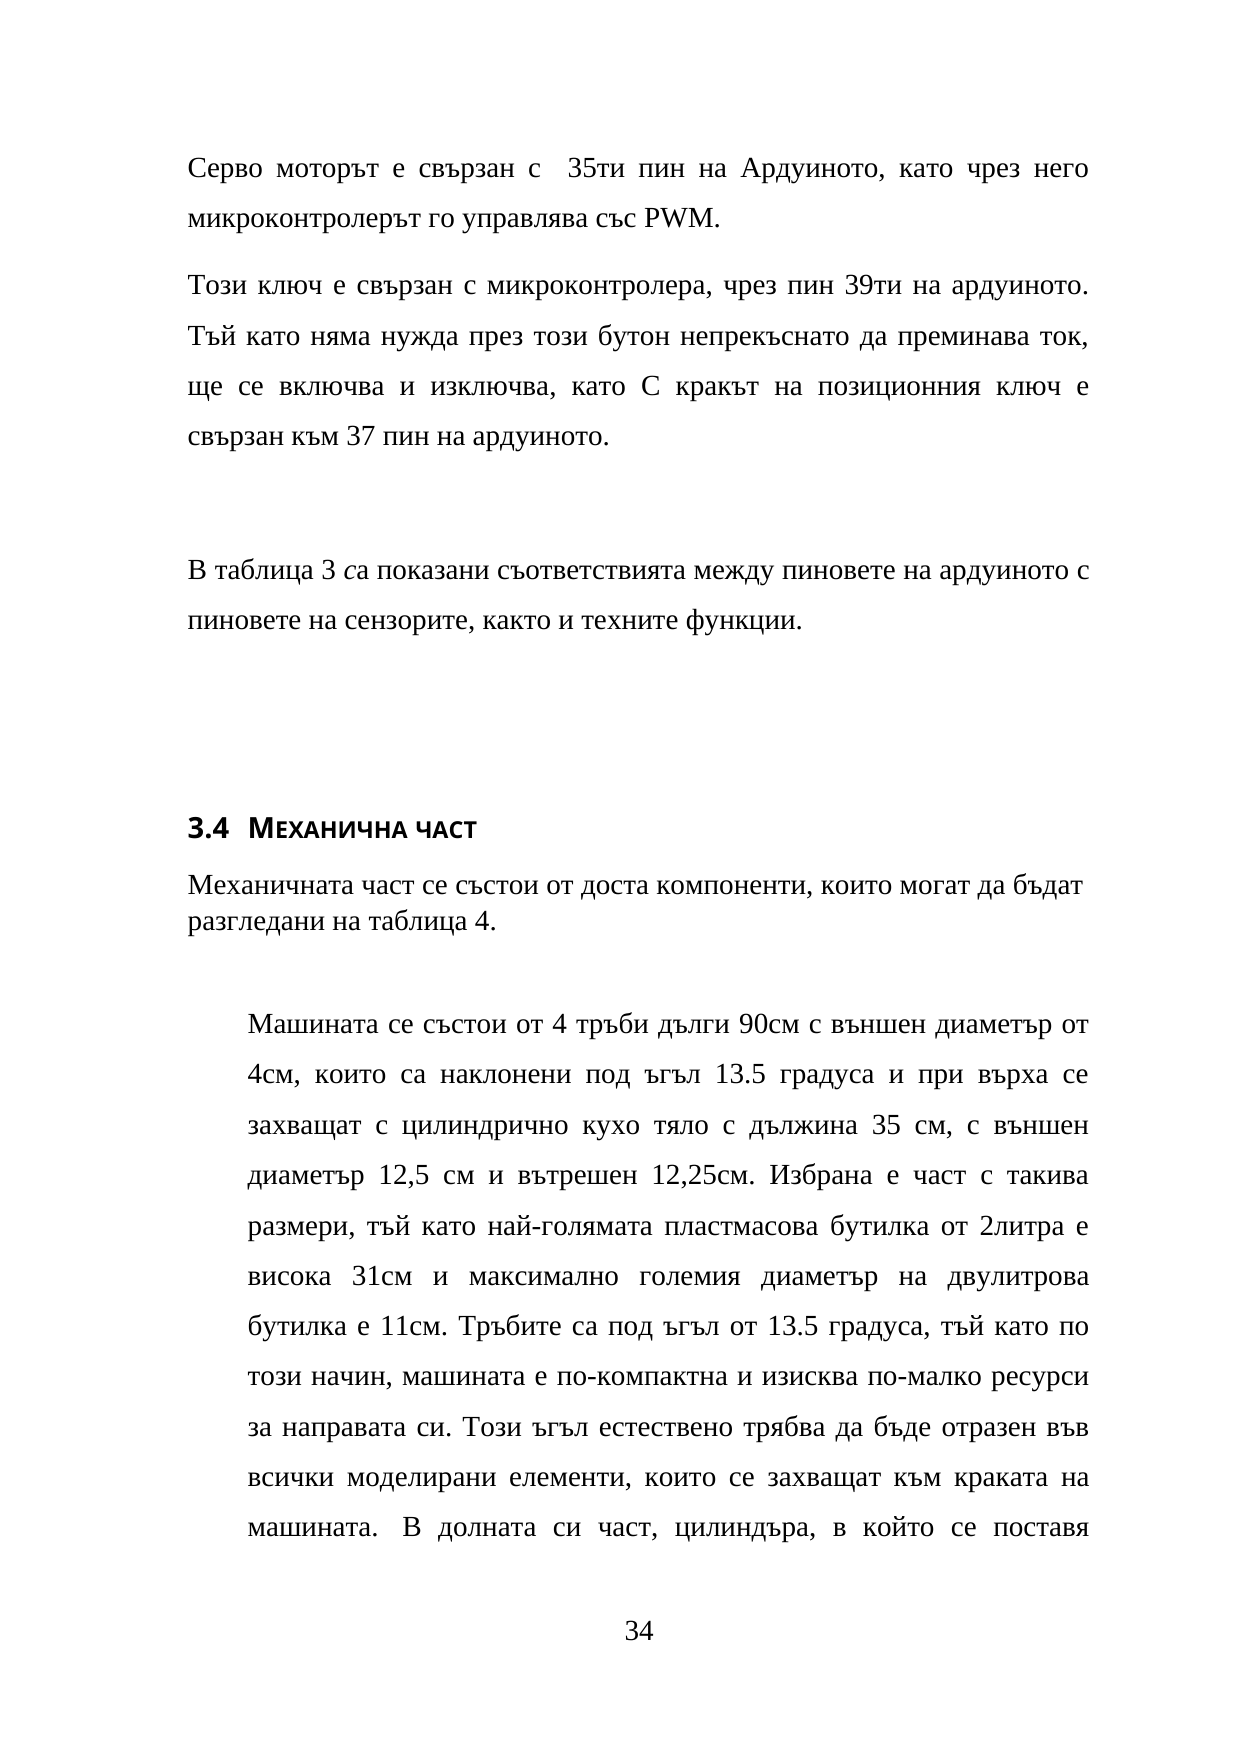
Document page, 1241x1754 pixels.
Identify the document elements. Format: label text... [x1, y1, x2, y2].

text Серво моторът е свързан с 35ти пин на Ардуиното, като чрез него микроконтролерът го управлява със PWM. [187, 150, 1090, 234]
text В таблица 3 са показани съответствията между пиновете на ардуиното с пиновете на сензорите, както и техните функции. [187, 552, 1090, 636]
subtitle Механична част [187, 808, 1090, 847]
text Този ключ е свързан с микроконтролера, чрез пин 39ти на ардуиното. Тъй като няма нужда през този бутон непрекъснато да преминава ток, ще се включва и изключва, като С кракът на позиционния ключ е свързан към 37 пин на ардуиното. [187, 267, 1090, 452]
text Механичната част се състои от доста компоненти, които могат да бъдат разгледани на таблица 4. [187, 867, 1090, 937]
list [247, 1006, 1090, 1543]
